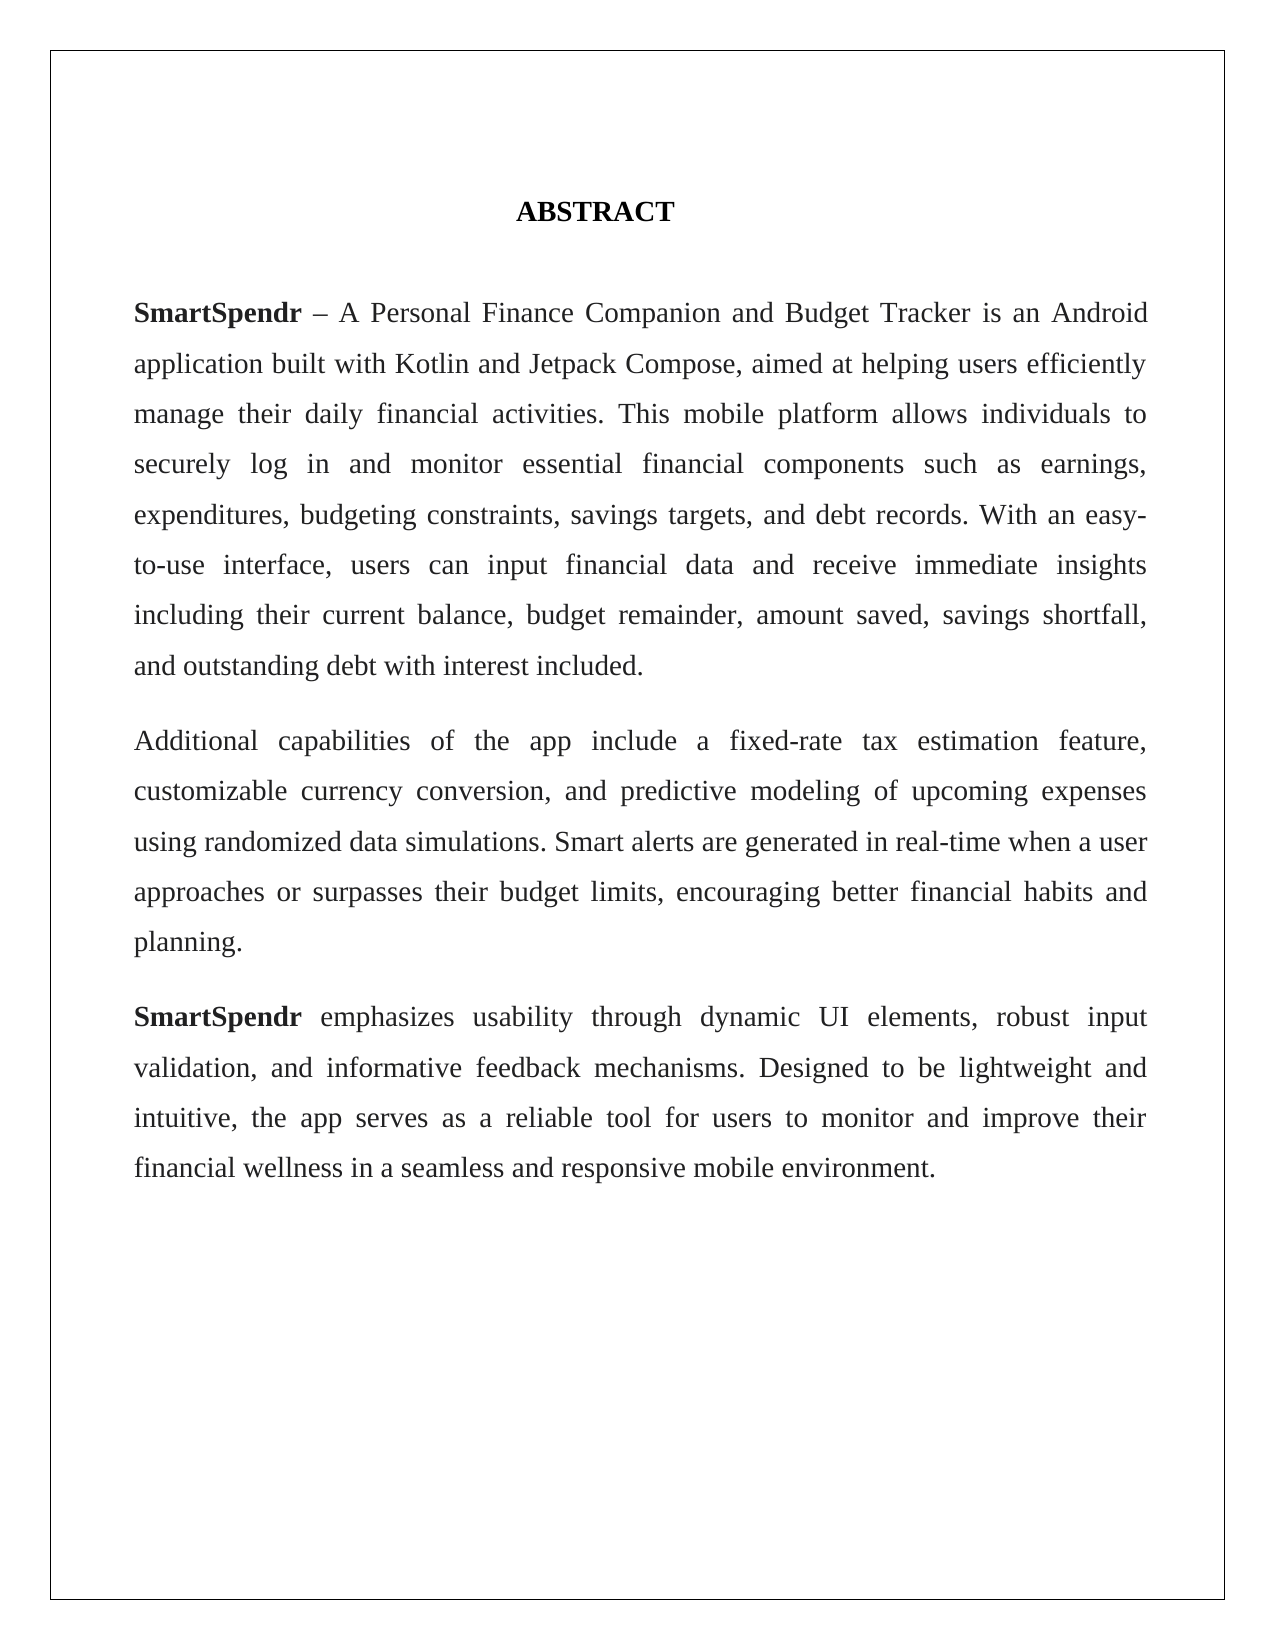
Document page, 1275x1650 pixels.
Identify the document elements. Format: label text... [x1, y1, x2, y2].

subtitle ABSTRACT [133, 194, 1148, 227]
subtitle SmartSpendr emphasizes usability through dynamic UI elements, robust input validation, and informative feedback mechanisms. Designed to be lightweight and intuitive, the app serves as a reliable tool for users to monitor and improve their financial wellness in a seamless and responsive mobile environment. [133, 999, 1148, 1184]
subtitle Additional capabilities of the app include a fixed-rate tax estimation feature, customizable currency conversion, and predictive modeling of upcoming expenses using randomized data simulations. Smart alerts are generated in real-time when a user approaches or surpasses their budget limits, encouraging better financial habits and planning. [133, 723, 1148, 958]
subtitle SmartSpendr – A Personal Finance Companion and Budget Tracker is an Android application built with Kotlin and Jetpack Compose, aimed at helping users efficiently manage their daily financial activities. This mobile platform allows individuals to securely log in and monitor essential financial components such as earnings, expenditures, budgeting constraints, savings targets, and debt records. With an easy-to-use interface, users can input financial data and receive immediate insights including their current balance, budget remainder, amount saved, savings shortfall, and outstanding debt with interest included. [133, 296, 1148, 681]
